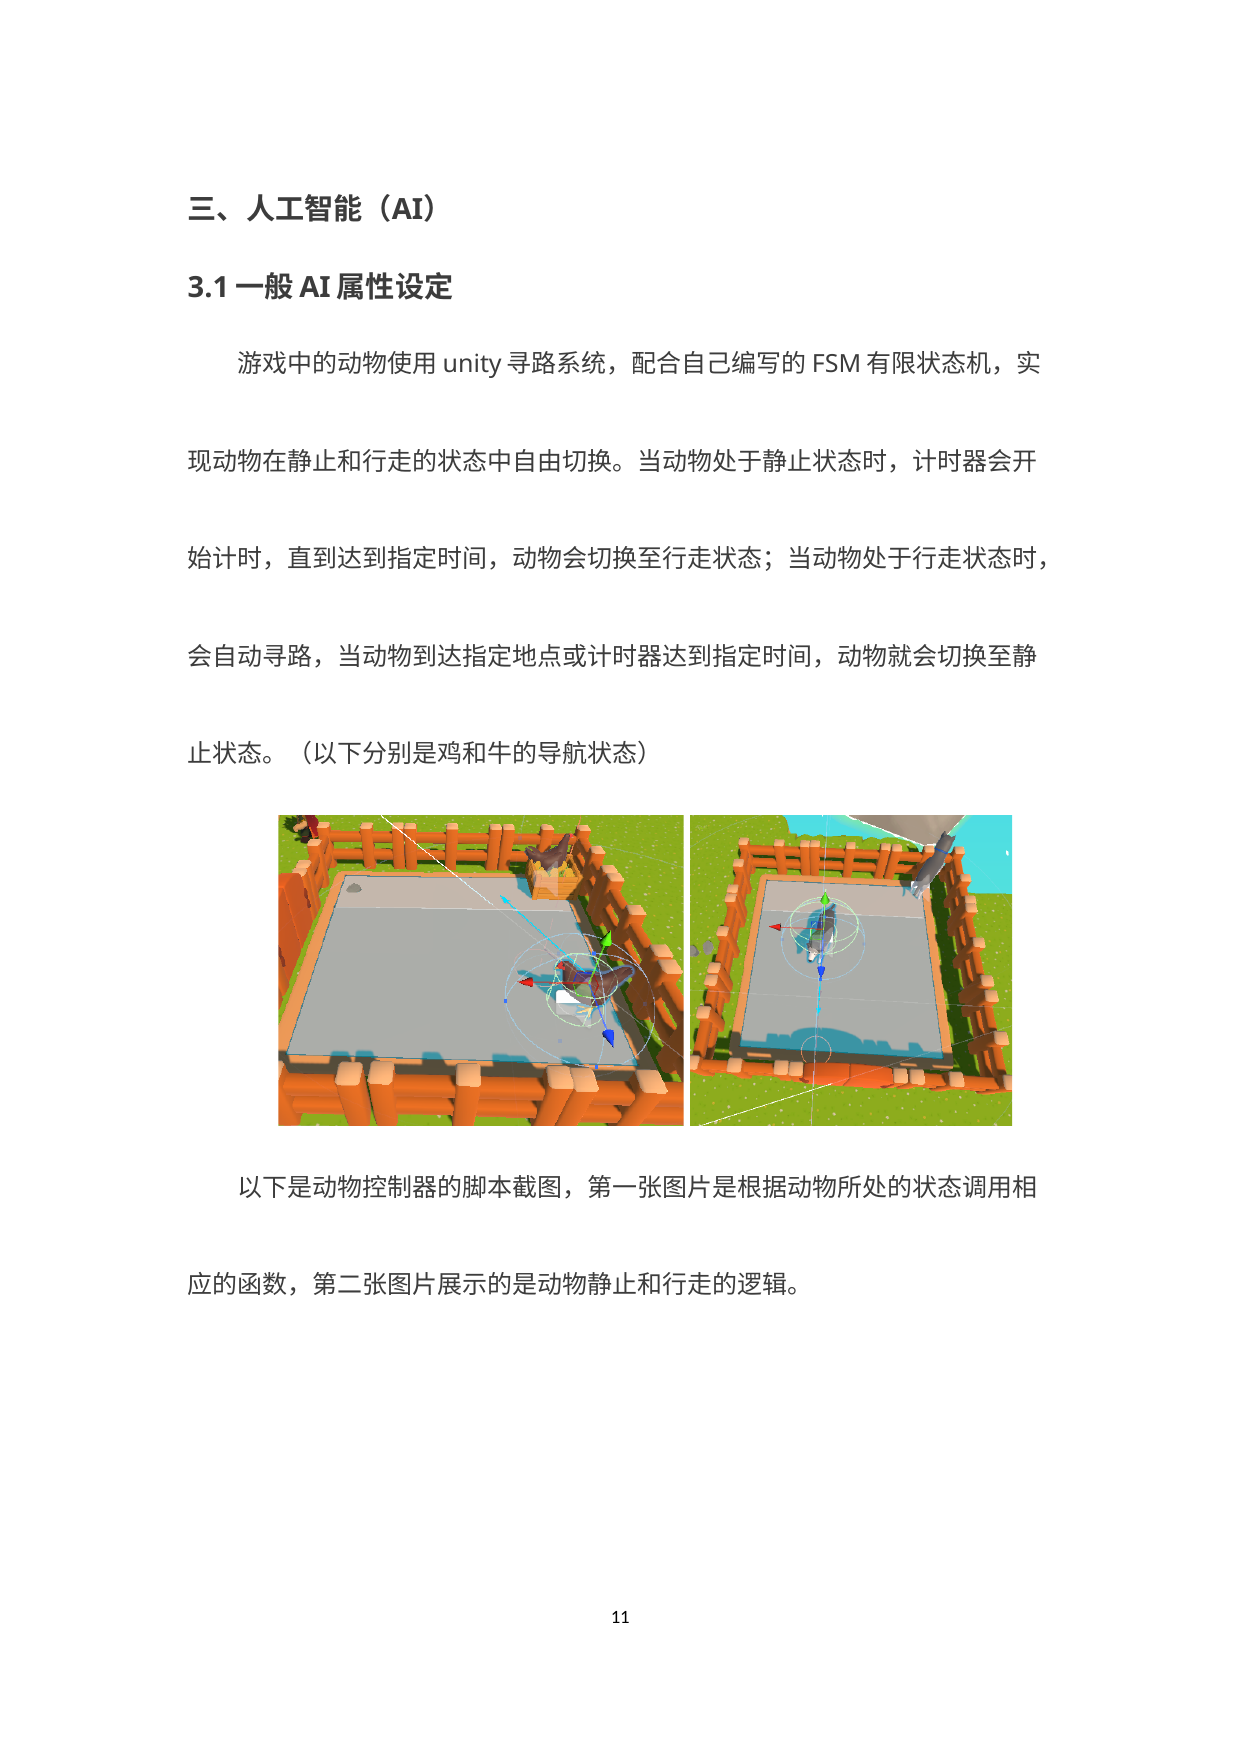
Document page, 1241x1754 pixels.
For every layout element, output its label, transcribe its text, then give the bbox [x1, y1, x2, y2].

picture [278, 815, 684, 1126]
text 游戏中的动物使用unity寻路系统，配合自己编写的FSM有限状态机，实现动物在静止和行走的状态中自由切换。当动物处于静止状态时，计时器会开始计时，直到达到指定时间，动物会切换至行走状态；当动物处于行走状态时，会自动寻路，当动物到达指定地点或计时器达到指定时间，动物就会切换至静止状态。（以下分别是鸡和牛的导航状态） [187, 329, 1053, 784]
picture [690, 815, 1013, 1126]
text 以下是动物控制器的脚本截图，第一张图片是根据动物所处的状态调用相应的函数，第二张图片展示的是动物静止和行走的逻辑。 [187, 1153, 1053, 1315]
text 3.1一般AI属性设定 [187, 252, 1053, 317]
text 三、人工智能（AI） [187, 174, 1053, 239]
